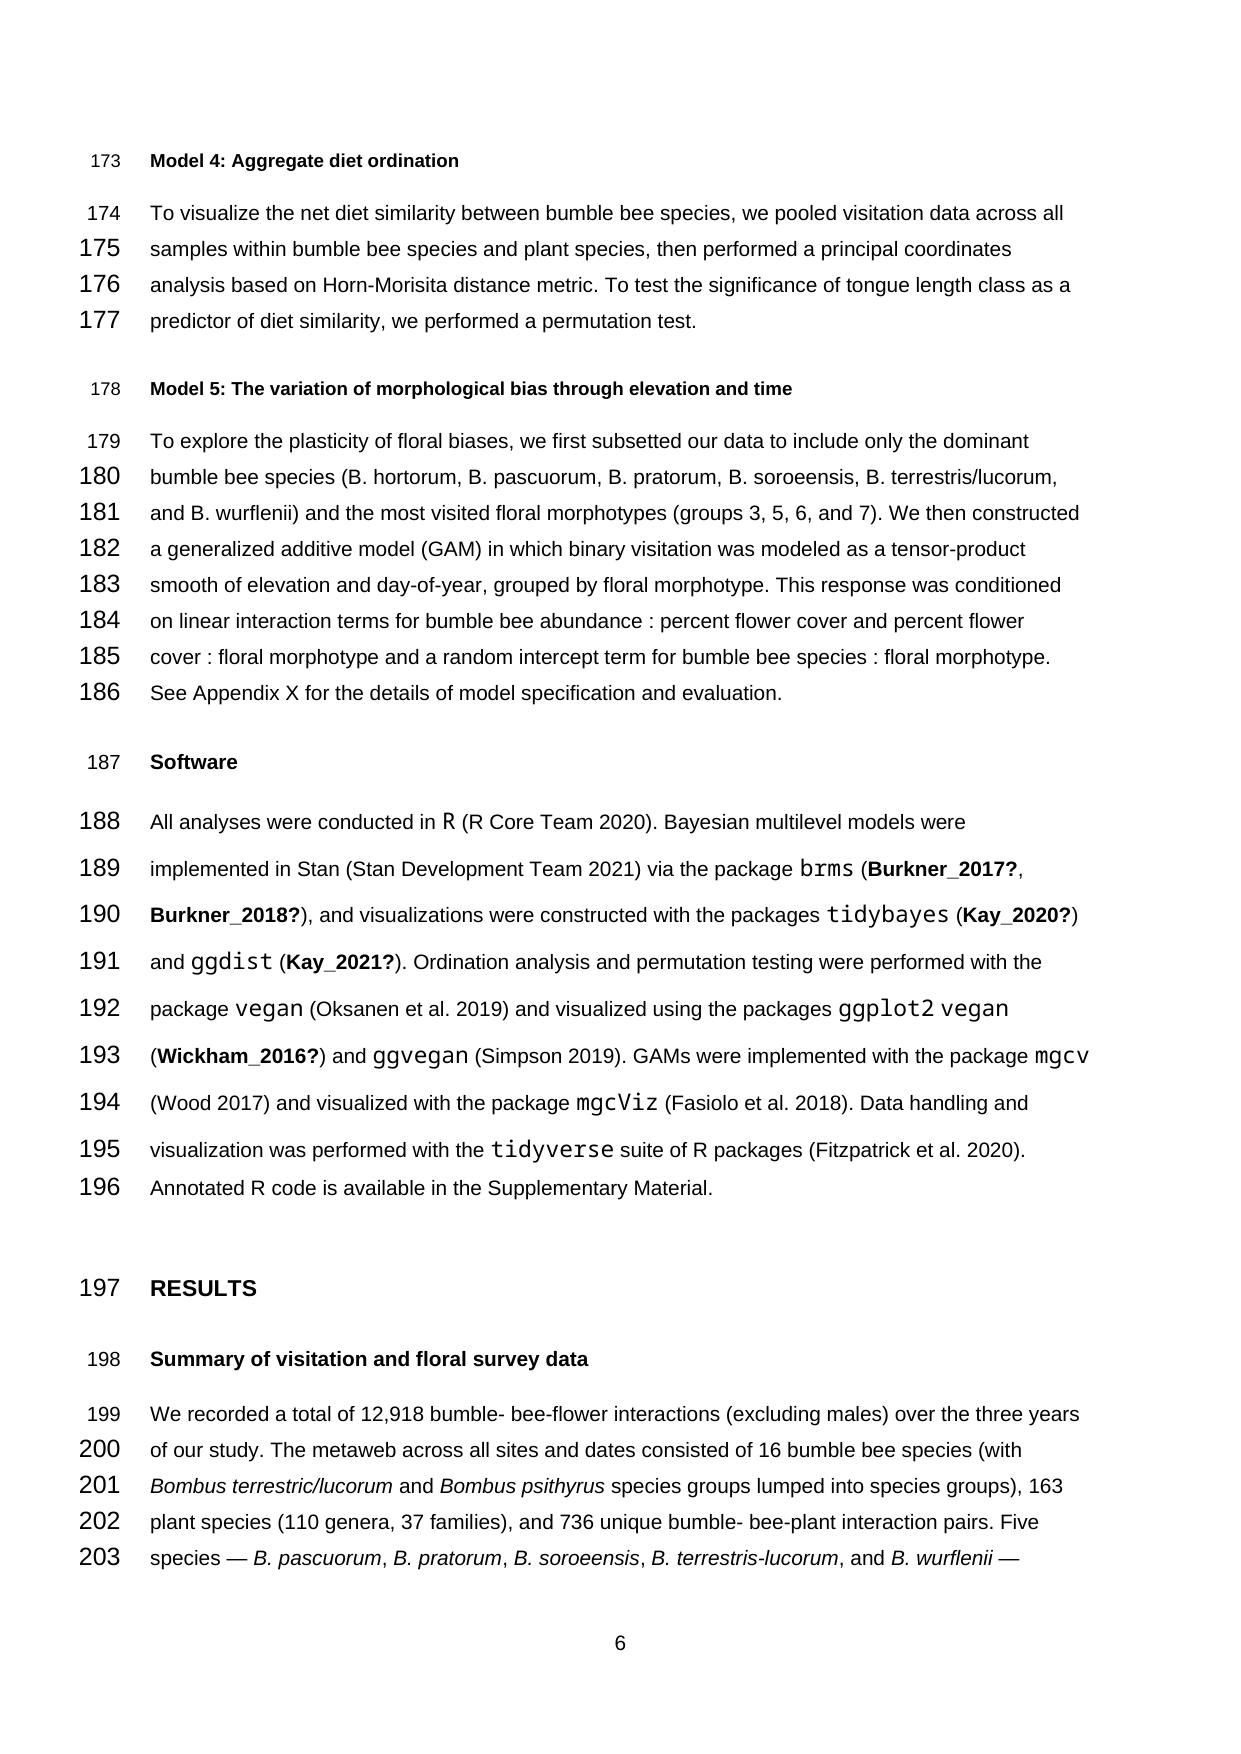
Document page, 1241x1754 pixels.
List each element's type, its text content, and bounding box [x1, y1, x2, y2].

subtitle Software [150, 750, 1090, 774]
subtitle Summary of visitation and floral survey data [150, 1347, 1090, 1371]
subtitle RESULTS [150, 1274, 1090, 1301]
subtitle Model 5: The variation of morphological bias through elevation and time [150, 378, 1090, 400]
subtitle Model 4: Aggregate diet ordination [150, 150, 1090, 172]
